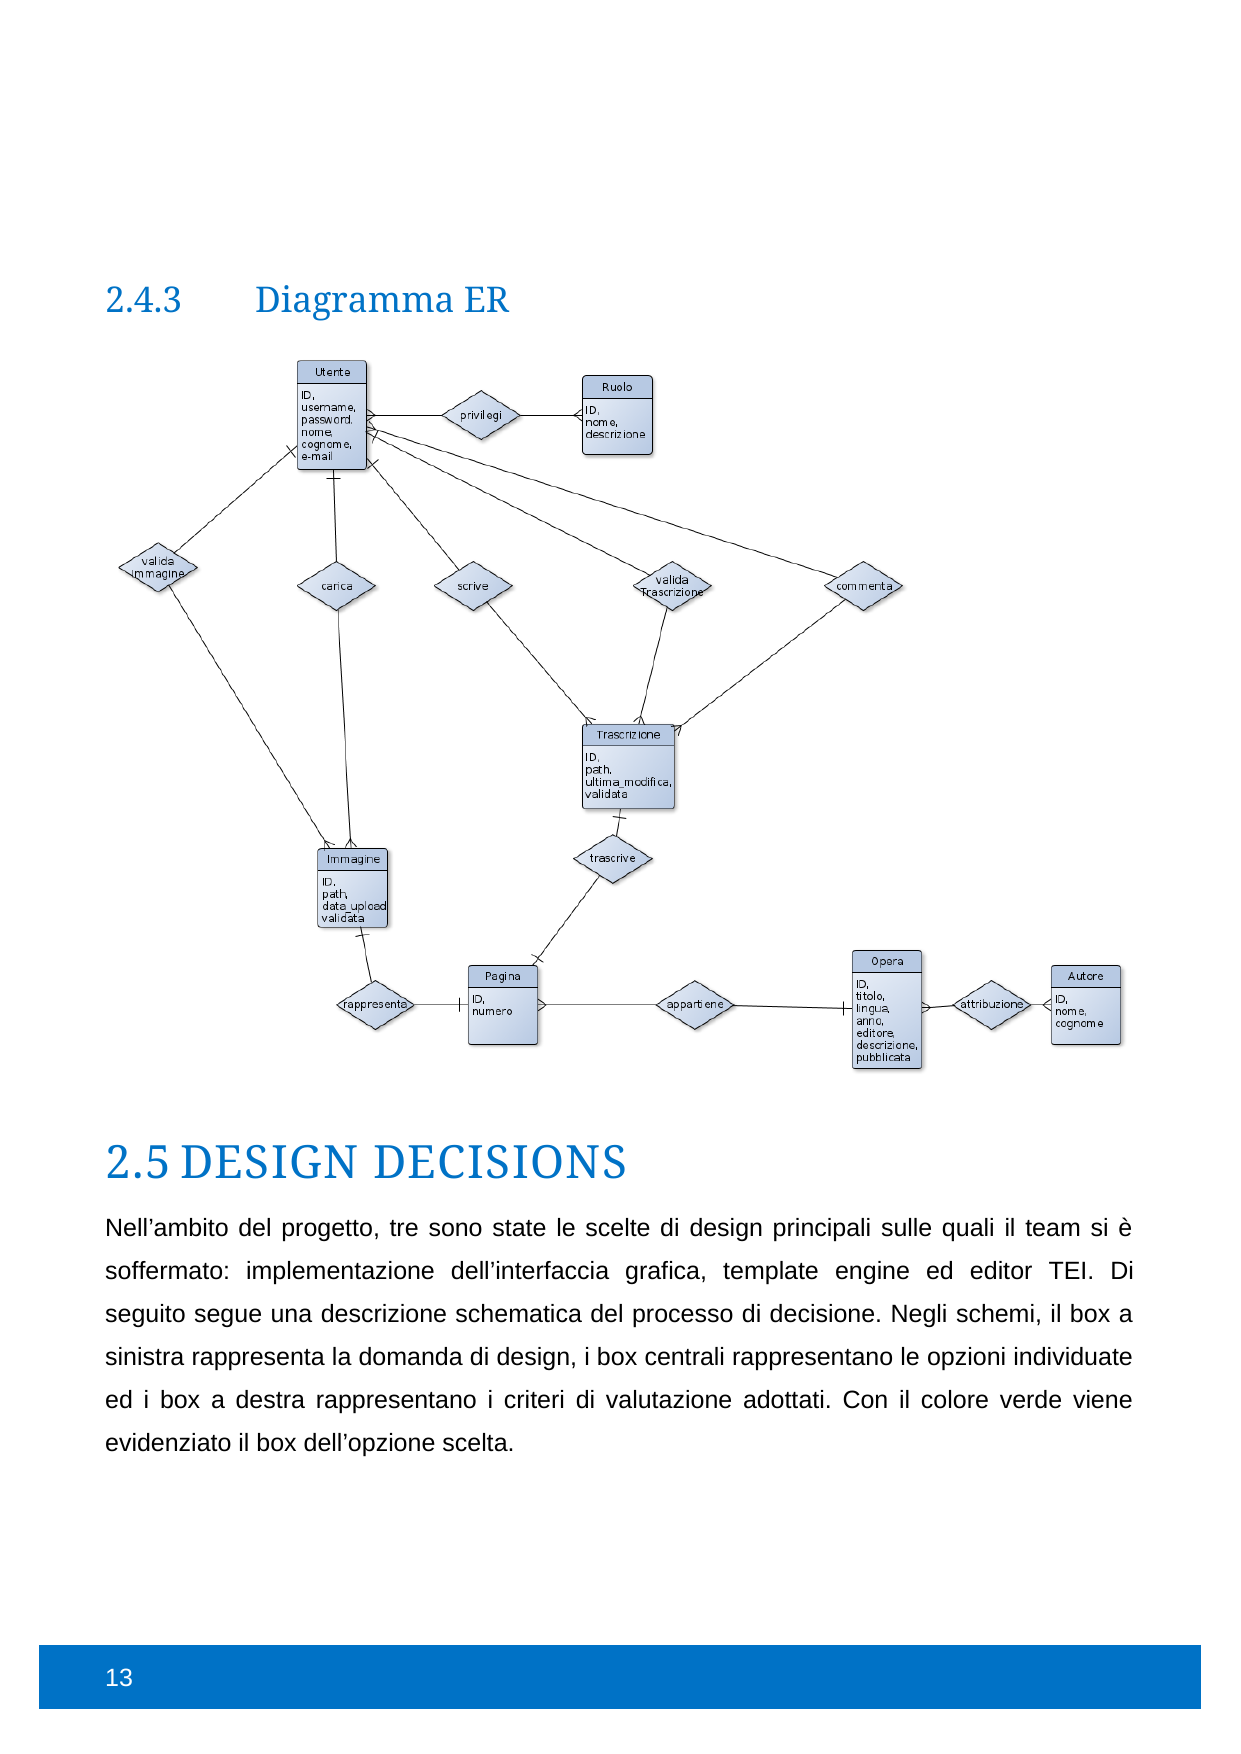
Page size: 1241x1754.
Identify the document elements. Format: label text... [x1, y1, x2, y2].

subtitle Diagramma ER [105, 274, 1135, 323]
subtitle Design decisions [105, 1129, 1135, 1192]
text Nell’ambito del progetto, tre sono state le scelte di design principali sulle quali il team si è soffermato: implementazione dell’interfaccia grafica, template engine ed editor TEI. Di seguito segue una descrizione schematica del processo di decisione. Negli schemi, il box a sinistra rappresenta la domanda di design, i box centrali rappresentano le opzioni individuate ed i box a destra rappresentano i criteri di valutazione adottati. Con il colore verde viene evidenziato il box dell’opzione scelta. [105, 1213, 1135, 1457]
picture [105, 347, 1134, 1082]
